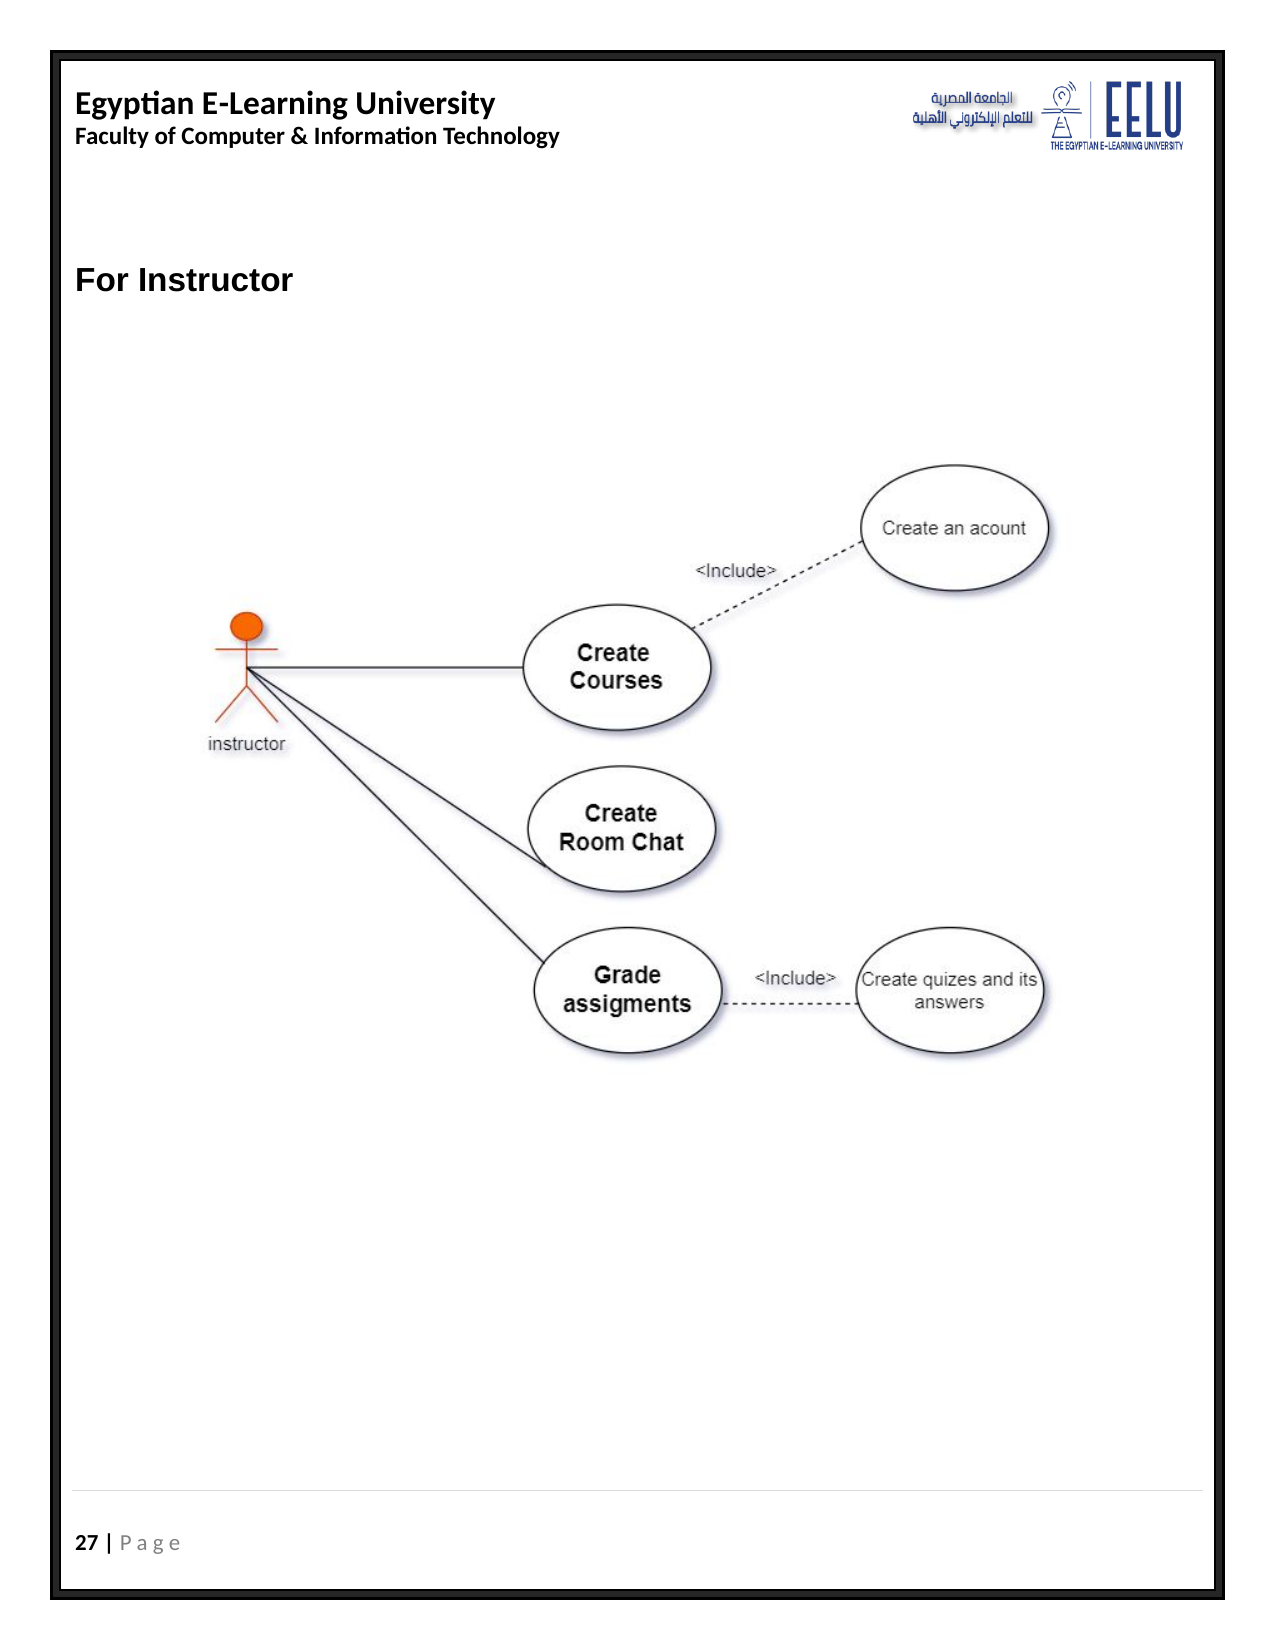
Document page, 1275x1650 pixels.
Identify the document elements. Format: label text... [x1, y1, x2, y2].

text For Instructor [75, 260, 1211, 299]
picture [150, 414, 1143, 1135]
picture [898, 61, 1201, 153]
